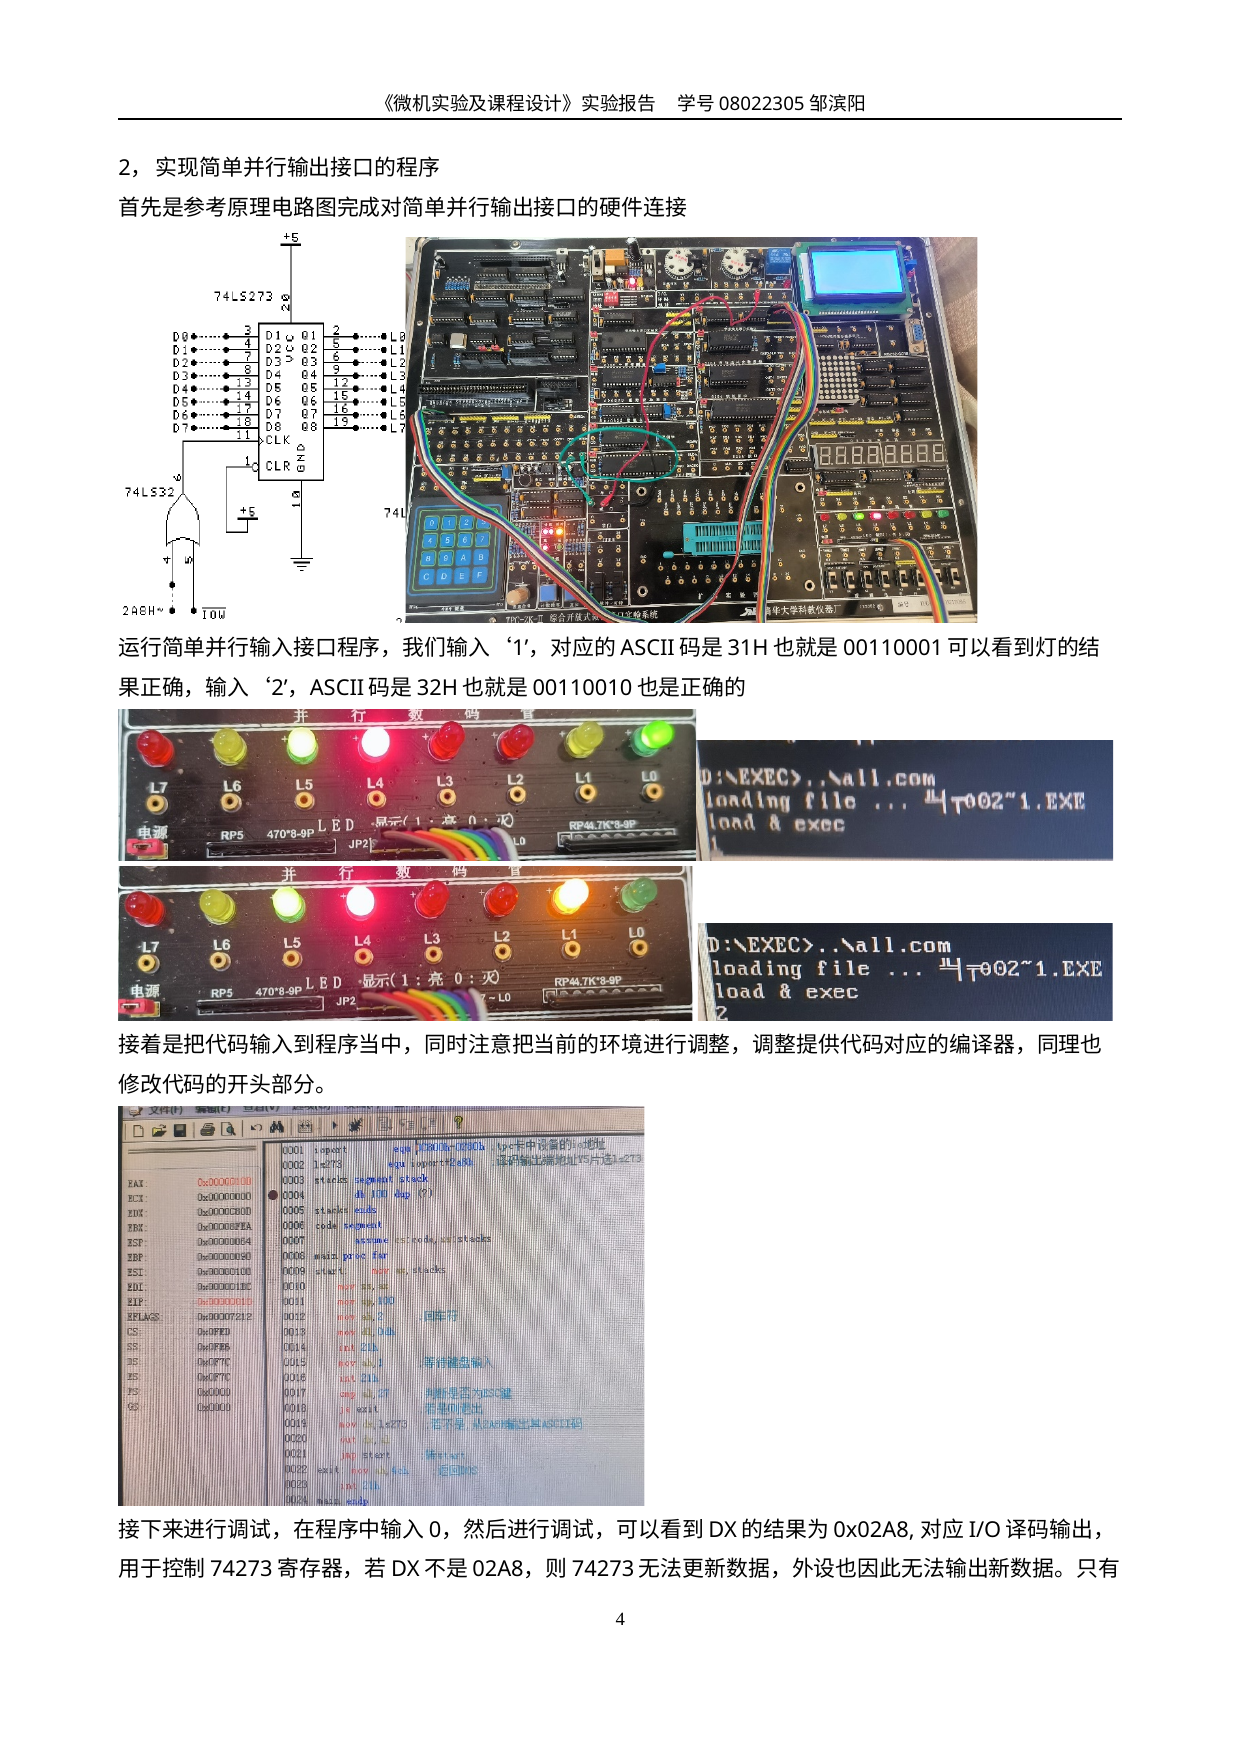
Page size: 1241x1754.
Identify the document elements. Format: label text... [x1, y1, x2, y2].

text 接着是把代码输入到程序当中，同时注意把当前的环境进行调整，调整提供代码对应的编译器，同理也修改代码的开头部分。 [118, 1027, 1122, 1098]
picture [118, 866, 693, 1021]
picture [697, 923, 1113, 1021]
text 运行简单并行输入接口程序，我们输入‘1’，对应的ASCII码是31H也就是00110001可以看到灯的结果正确，输入‘2’，ASCII码是32H也就是00110010也是正确的 [118, 630, 1122, 702]
text 首先是参考原理电路图完成对简单并行输出接口的硬件连接 [118, 190, 1122, 221]
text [118, 1512, 1122, 1583]
picture [118, 1106, 645, 1506]
picture [118, 229, 978, 623]
list 实现简单并行输出接口的程序 [118, 150, 1122, 182]
picture [118, 709, 1114, 861]
